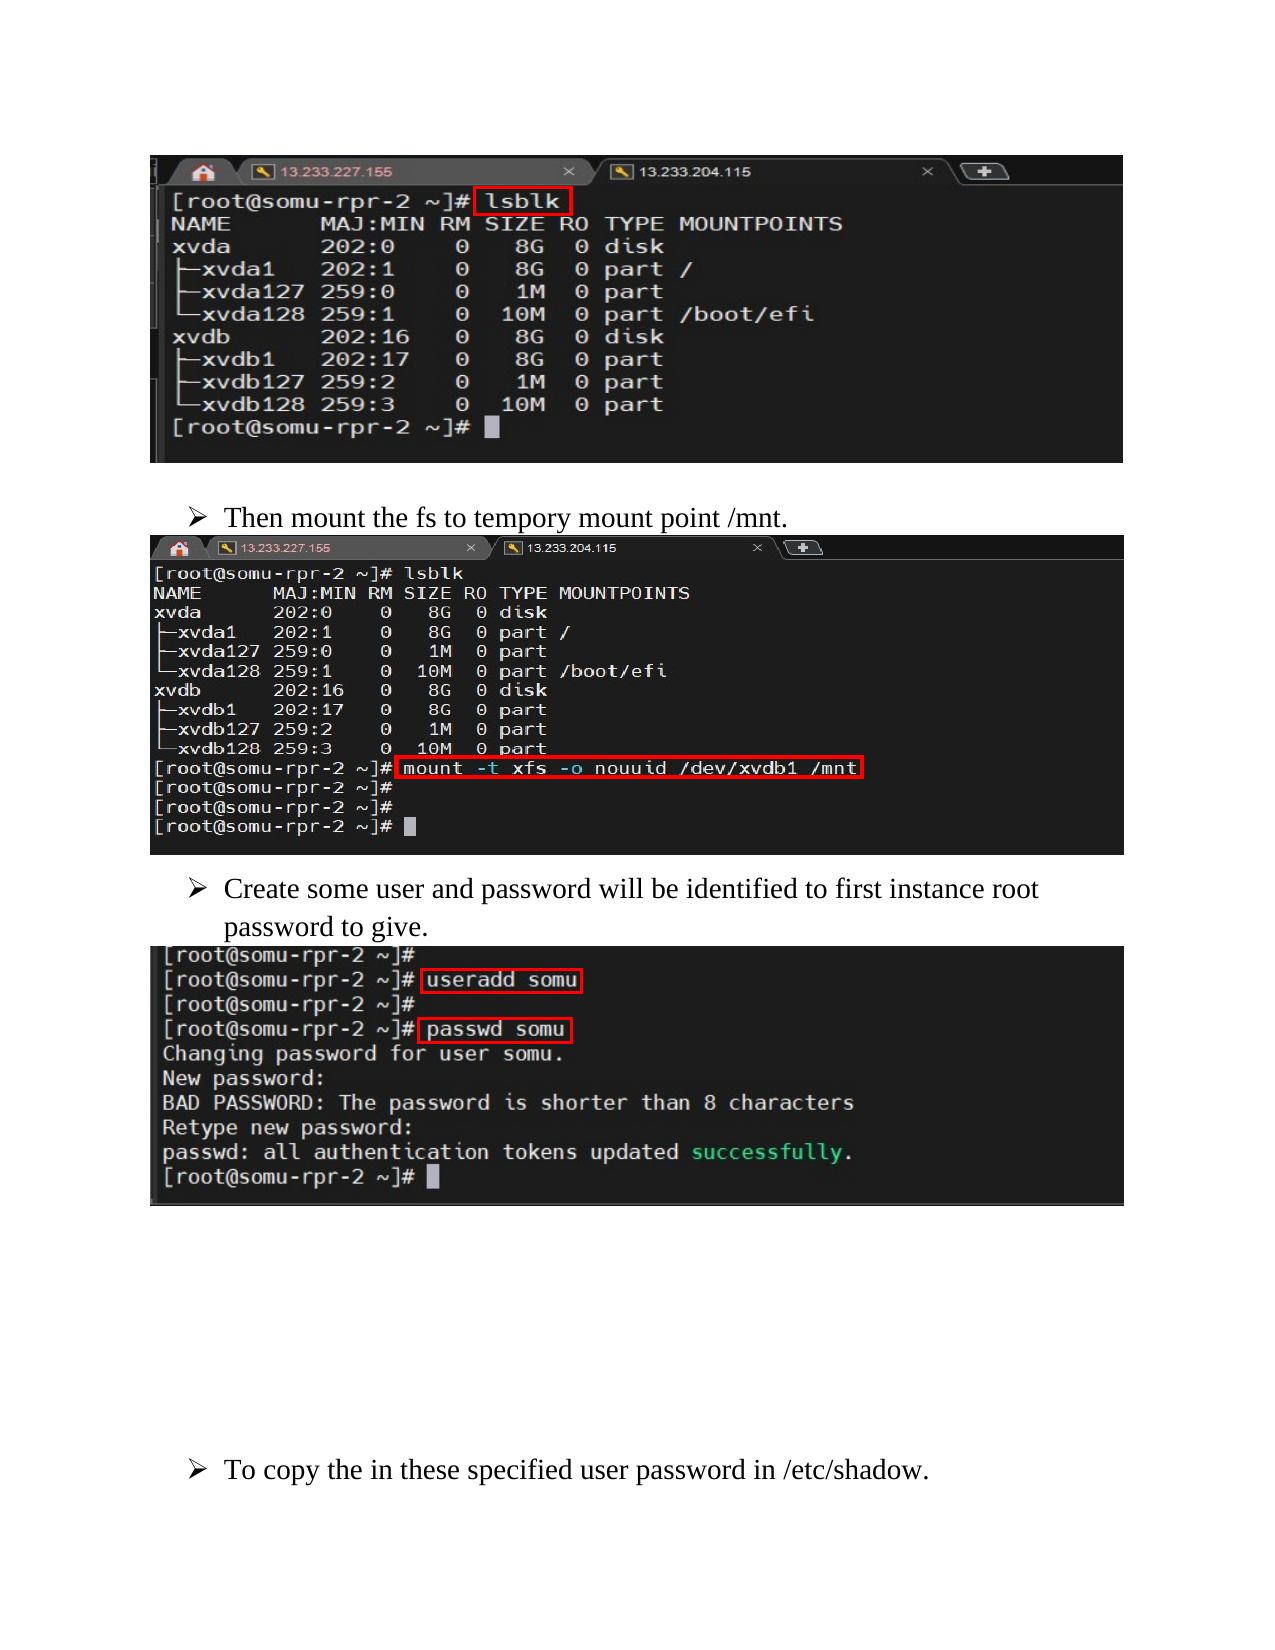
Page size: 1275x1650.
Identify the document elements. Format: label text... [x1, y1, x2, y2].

list Create some user and password will be identified to first instance root password to give. [186, 871, 1095, 943]
picture [150, 946, 1124, 1206]
list Then mount the fs to tempory mount point /mnt. [186, 500, 1095, 533]
picture [150, 535, 1124, 855]
list To copy the in these specified user password in /etc/shadow. [186, 1452, 1095, 1486]
picture [150, 155, 1123, 463]
